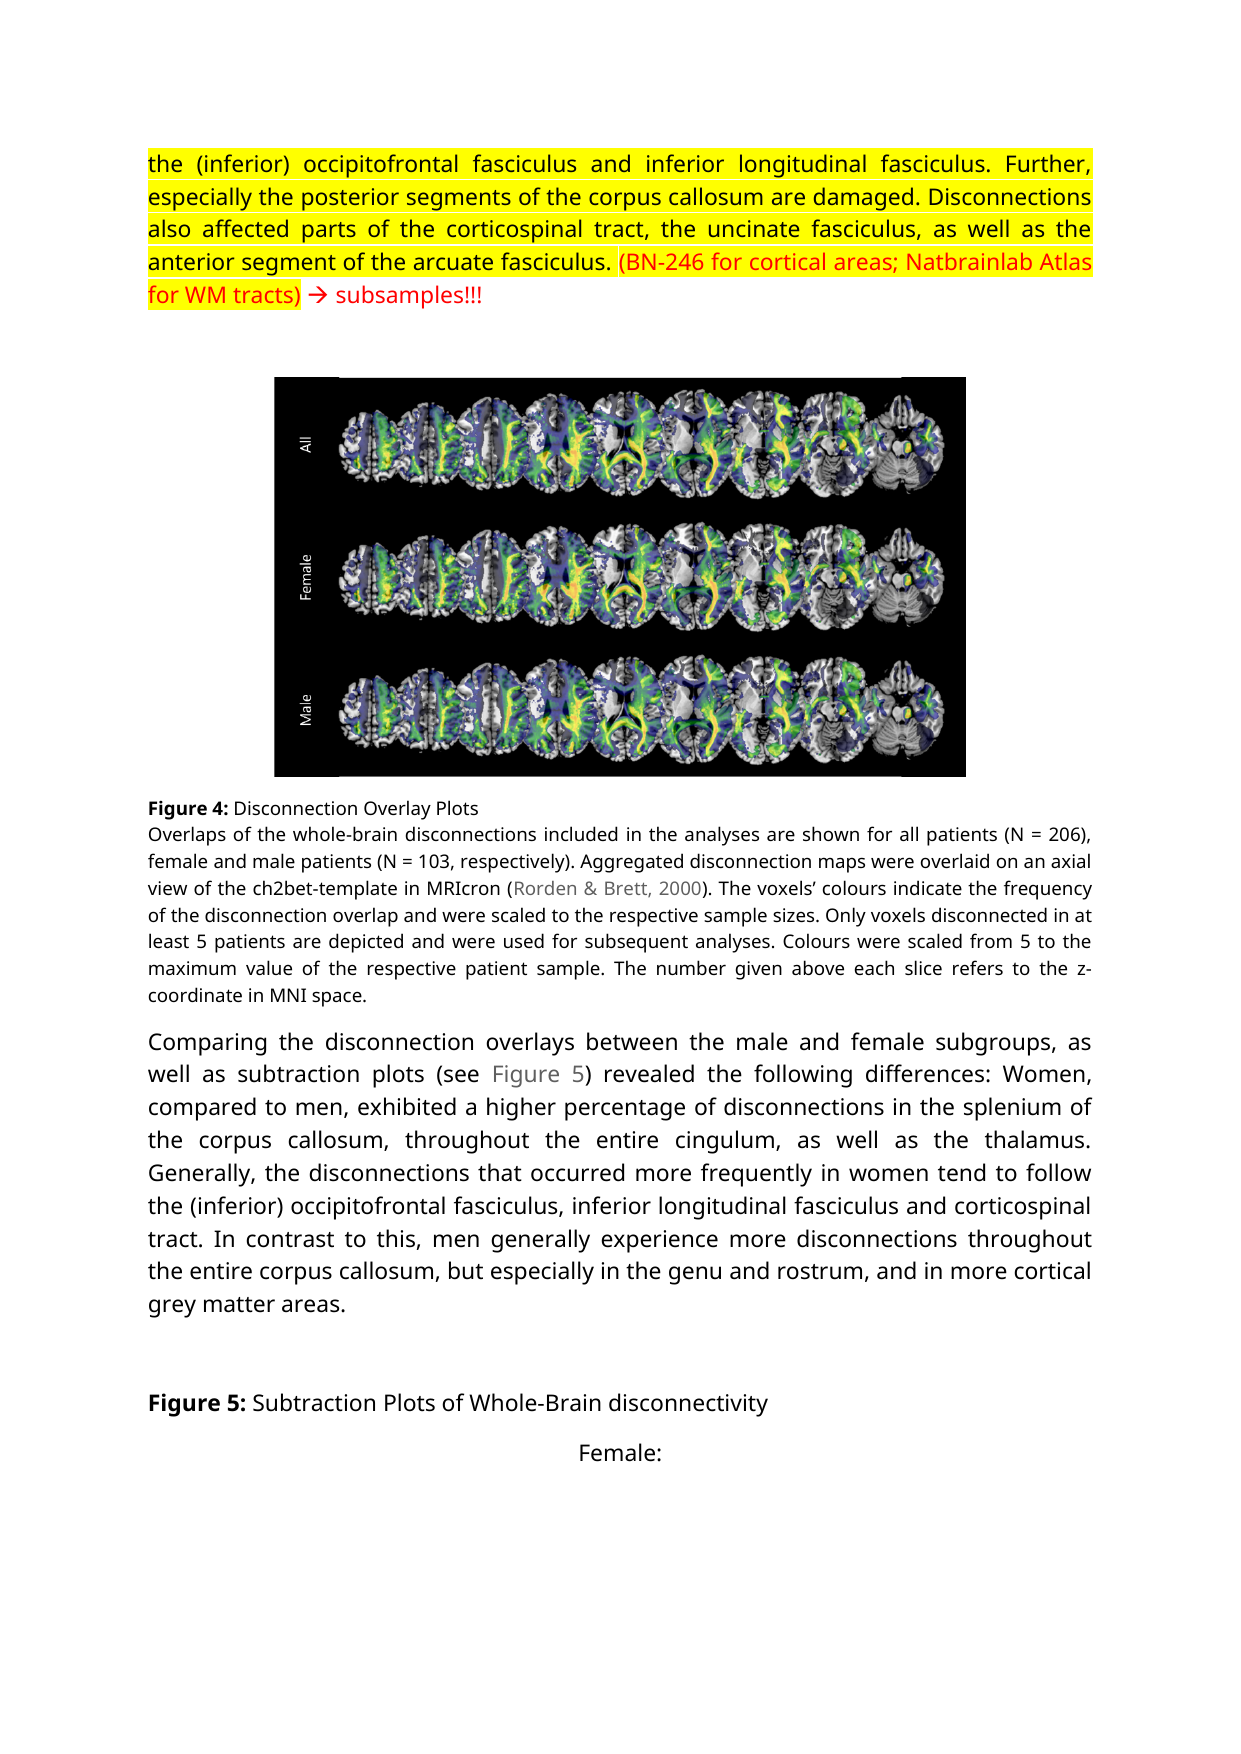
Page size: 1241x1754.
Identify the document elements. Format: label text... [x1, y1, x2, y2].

text Female: [148, 1437, 1093, 1468]
picture [274, 377, 966, 777]
text Figure 5: Subtraction Plots of Whole-Brain disconnectivity [148, 1387, 1093, 1418]
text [148, 244, 1093, 310]
text Comparing the disconnection overlays between the male and female subgroups, as well as subtraction plots (see Figure 5) revealed the following differences: Women, compared to men, exhibited a higher percentage of disconnections in the splenium of the corpus callosum, throughout the entire cingulum, as well as the thalamus. Generally, the disconnections that occurred more frequently in women tend to follow the (inferior) occipitofrontal fasciculus, inferior longitudinal fasciculus and corticospinal tract. In contrast to this, men generally experience more disconnections throughout the entire corpus callosum, but especially in the genu and rostrum, and in more cortical grey matter areas. [148, 1026, 1093, 1319]
text Figure 4: Disconnection Overlay Plots Overlaps of the whole-brain disconnections included in the analyses are shown for all patients (N = 206), female and male patients (N = 103, respectively). Aggregated disconnection maps were overlaid on an axial view of the ch2bet-template in MRIcron (Rorden & Brett, 2000). The voxels’ colours indicate the frequency of the disconnection overlap and were scaled to the respective sample sizes. Only voxels disconnected in at least 5 patients are depicted and were used for subsequent analyses. Colours were scaled from 5 to the maximum value of the respective patient sample. The number given above each slice refers to the z-coordinate in MNI space. [148, 795, 1093, 1008]
